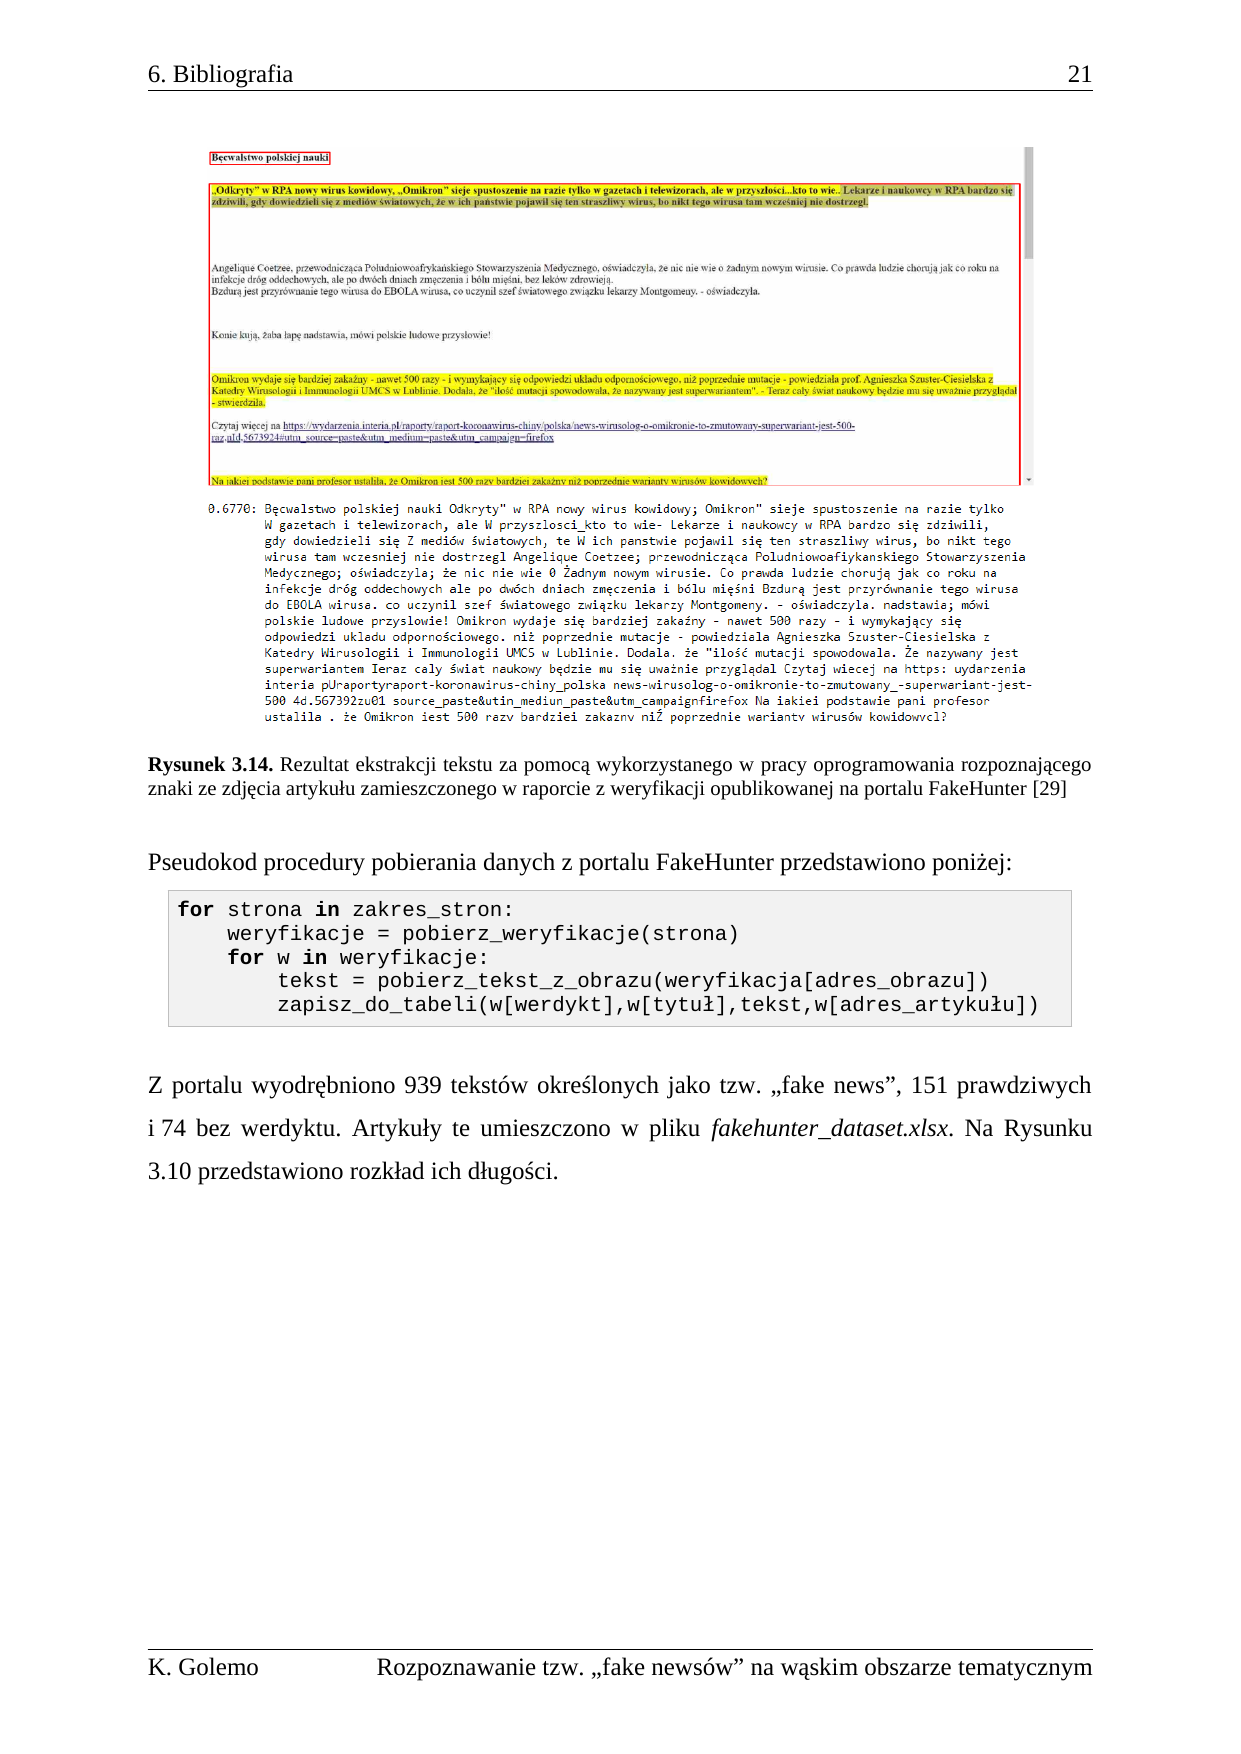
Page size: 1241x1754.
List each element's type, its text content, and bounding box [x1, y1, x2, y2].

picture [206, 147, 1034, 486]
text Z portalu wyodrębniono 939 tekstów określonych jako tzw. „fake news”, 151 prawdziwych i 74 bez werdyktu. Artykuły te umieszczono w pliku fakehunter_dataset.xlsx. Na Rysunku 3.10 przedstawiono rozkład ich długości. [148, 1070, 1093, 1185]
text for strona in zakres_stron: [169, 891, 1071, 914]
text zapisz_do_tabeli(w[werdykt],w[tytuł],tekst,w[adres_artykułu]) [169, 985, 1071, 1026]
picture [206, 500, 1034, 733]
text weryfikacje = pobierz_weryfikacje(strona) [169, 914, 1071, 937]
text Rysunek 3.9. Rezultat ekstrakcji tekstu za pomocą wykorzystanego w pracy oprogramowania rozpoznającego znaki ze zdjęcia artykułu zamieszczonego w raporcie z weryfikacji opublikowanej na portalu FakeHunter [148, 752, 1093, 800]
text for w in weryfikacje: [169, 937, 1071, 961]
text tekst = pobierz_tekst_z_obrazu(weryfikacja[adres_obrazu]) [169, 961, 1071, 985]
text Pseudokod procedury pobierania danych z portalu FakeHunter przedstawiono poniżej: [148, 847, 1093, 876]
